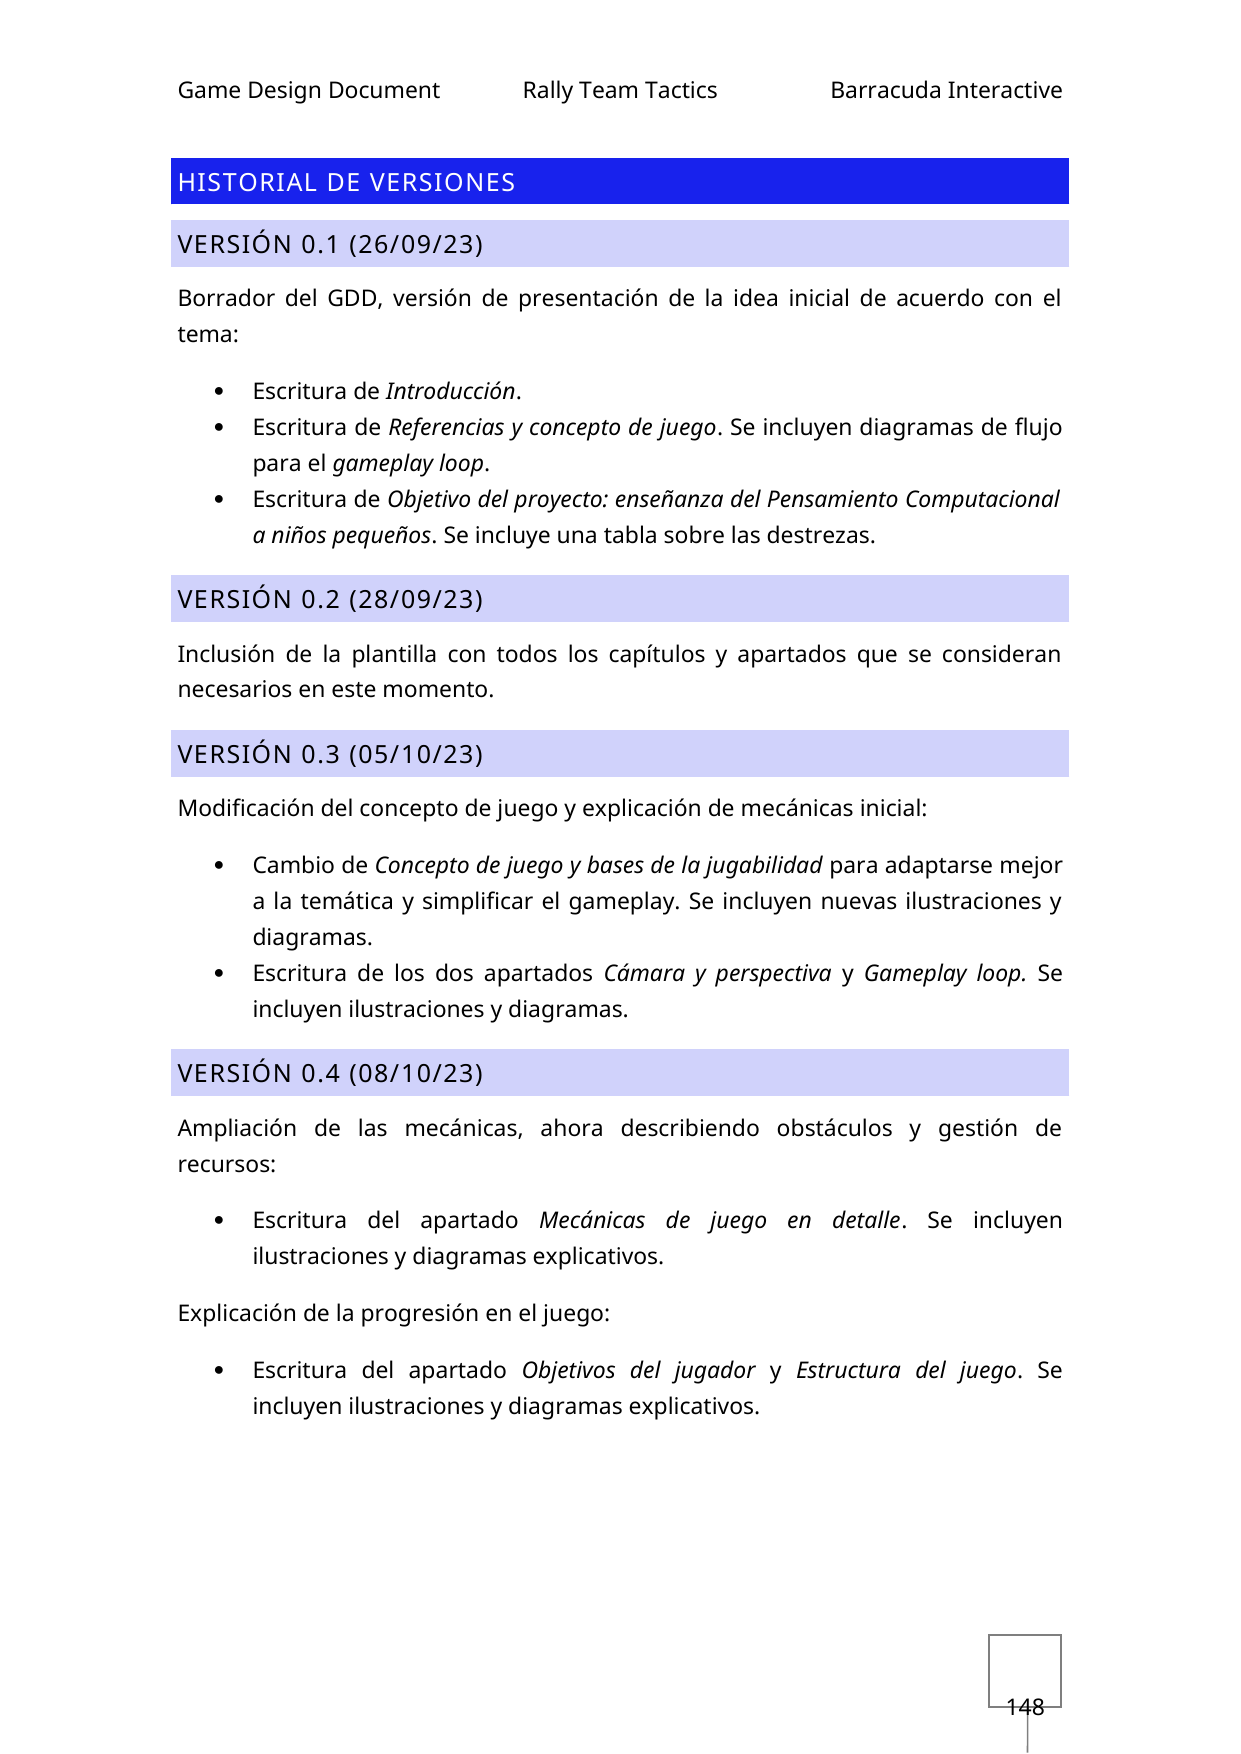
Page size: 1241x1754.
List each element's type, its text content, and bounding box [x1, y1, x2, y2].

subtitle Versión 0.4 (08/10/23) [177, 1056, 1063, 1090]
subtitle Historial de versiones [177, 164, 1063, 198]
text Modificación del concepto de juego y explicación de mecánicas inicial: [177, 792, 1063, 823]
text Inclusión de la plantilla con todos los capítulos y apartados que se consideran necesarios en este momento. [177, 637, 1063, 705]
list Escritura del apartado Objetivos del jugador y Estructura del juego. Se incluyen ilustraciones y diagramas explicativos. [215, 1354, 1063, 1421]
list Escritura de Introducción. [215, 375, 1063, 406]
list Escritura del apartado Mecánicas de juego en detalle. Se incluyen ilustraciones y diagramas explicativos. [215, 1204, 1063, 1272]
subtitle Versión 0.3 (05/10/23) [177, 736, 1063, 771]
text Ampliación de las mecánicas, ahora describiendo obstáculos y gestión de recursos: [177, 1112, 1063, 1179]
list Cambio de Concepto de juego y bases de la jugabilidad para adaptarse mejor a la temática y simplificar el gameplay. Se incluyen nuevas ilustraciones y diagramas. [215, 849, 1063, 952]
list Escritura de Objetivo del proyecto: enseñanza del Pensamiento Computacional a niños pequeños. Se incluye una tabla sobre las destrezas. [215, 483, 1063, 550]
subtitle Versión 0.1 (26/09/23) [177, 226, 1063, 260]
text Explicación de la progresión en el juego: [177, 1297, 1063, 1328]
subtitle Versión 0.2 (28/09/23) [177, 582, 1063, 616]
list Escritura de los dos apartados Cámara y perspectiva y Gameplay loop. Se incluyen ilustraciones y diagramas. [215, 957, 1063, 1024]
list Escritura de Referencias y concepto de juego. Se incluyen diagramas de flujo para el gameplay loop. [215, 411, 1063, 478]
text Borrador del GDD, versión de presentación de la idea inicial de acuerdo con el tema: [177, 282, 1063, 349]
